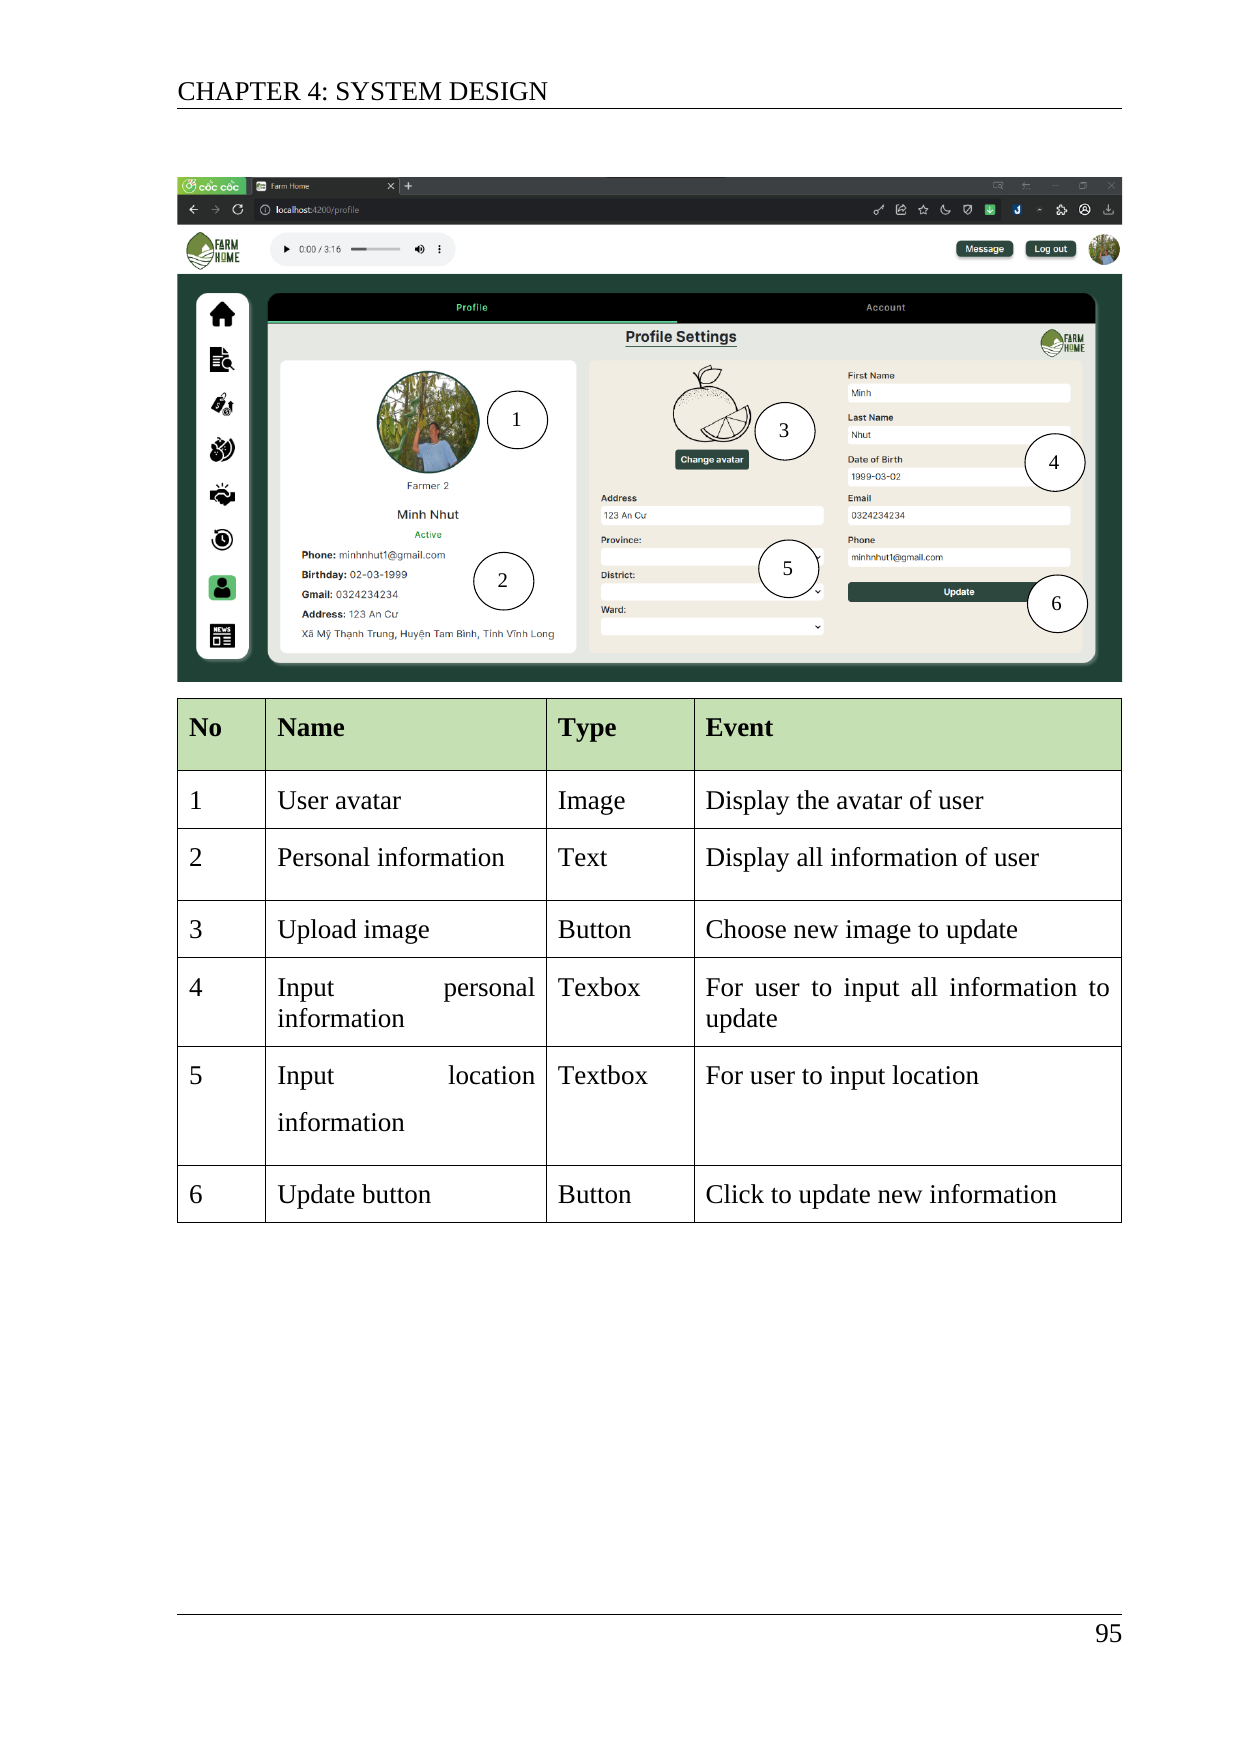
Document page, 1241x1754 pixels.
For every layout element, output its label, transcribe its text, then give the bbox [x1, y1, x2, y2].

table_header Event [695, 699, 1121, 770]
table_cell 1 [178, 771, 265, 827]
table_cell Input personal information [266, 958, 546, 1046]
table_cell 4 [178, 958, 265, 1046]
table_cell Input location information [266, 1047, 546, 1165]
table_cell Choose new image to update [695, 901, 1121, 957]
table_cell 6 [178, 1166, 265, 1222]
table_cell 3 [178, 901, 265, 957]
table_cell For user to input all information to update [695, 958, 1121, 1046]
table_cell User avatar [266, 771, 546, 827]
table_cell Image [547, 771, 694, 827]
table_cell Personal information [266, 829, 546, 900]
table_cell Textbox [547, 1047, 694, 1165]
table_cell Upload image [266, 901, 546, 957]
table_cell 2 [178, 829, 265, 900]
table_cell Display all information of user [695, 829, 1121, 900]
table_cell For user to input location [695, 1047, 1121, 1165]
table_cell Button [547, 901, 694, 957]
table_header Name [266, 699, 546, 770]
table_cell Texbox [547, 958, 694, 1046]
table_header Type [547, 699, 694, 770]
table_header No [178, 699, 265, 770]
table_cell Click to update new information [695, 1166, 1121, 1222]
table_cell 5 [178, 1047, 265, 1165]
table_cell Update button [266, 1166, 546, 1222]
table_cell Display the avatar of user [695, 771, 1121, 827]
table_cell Button [547, 1166, 694, 1222]
table_cell Text [547, 829, 694, 900]
picture [177, 177, 1123, 682]
